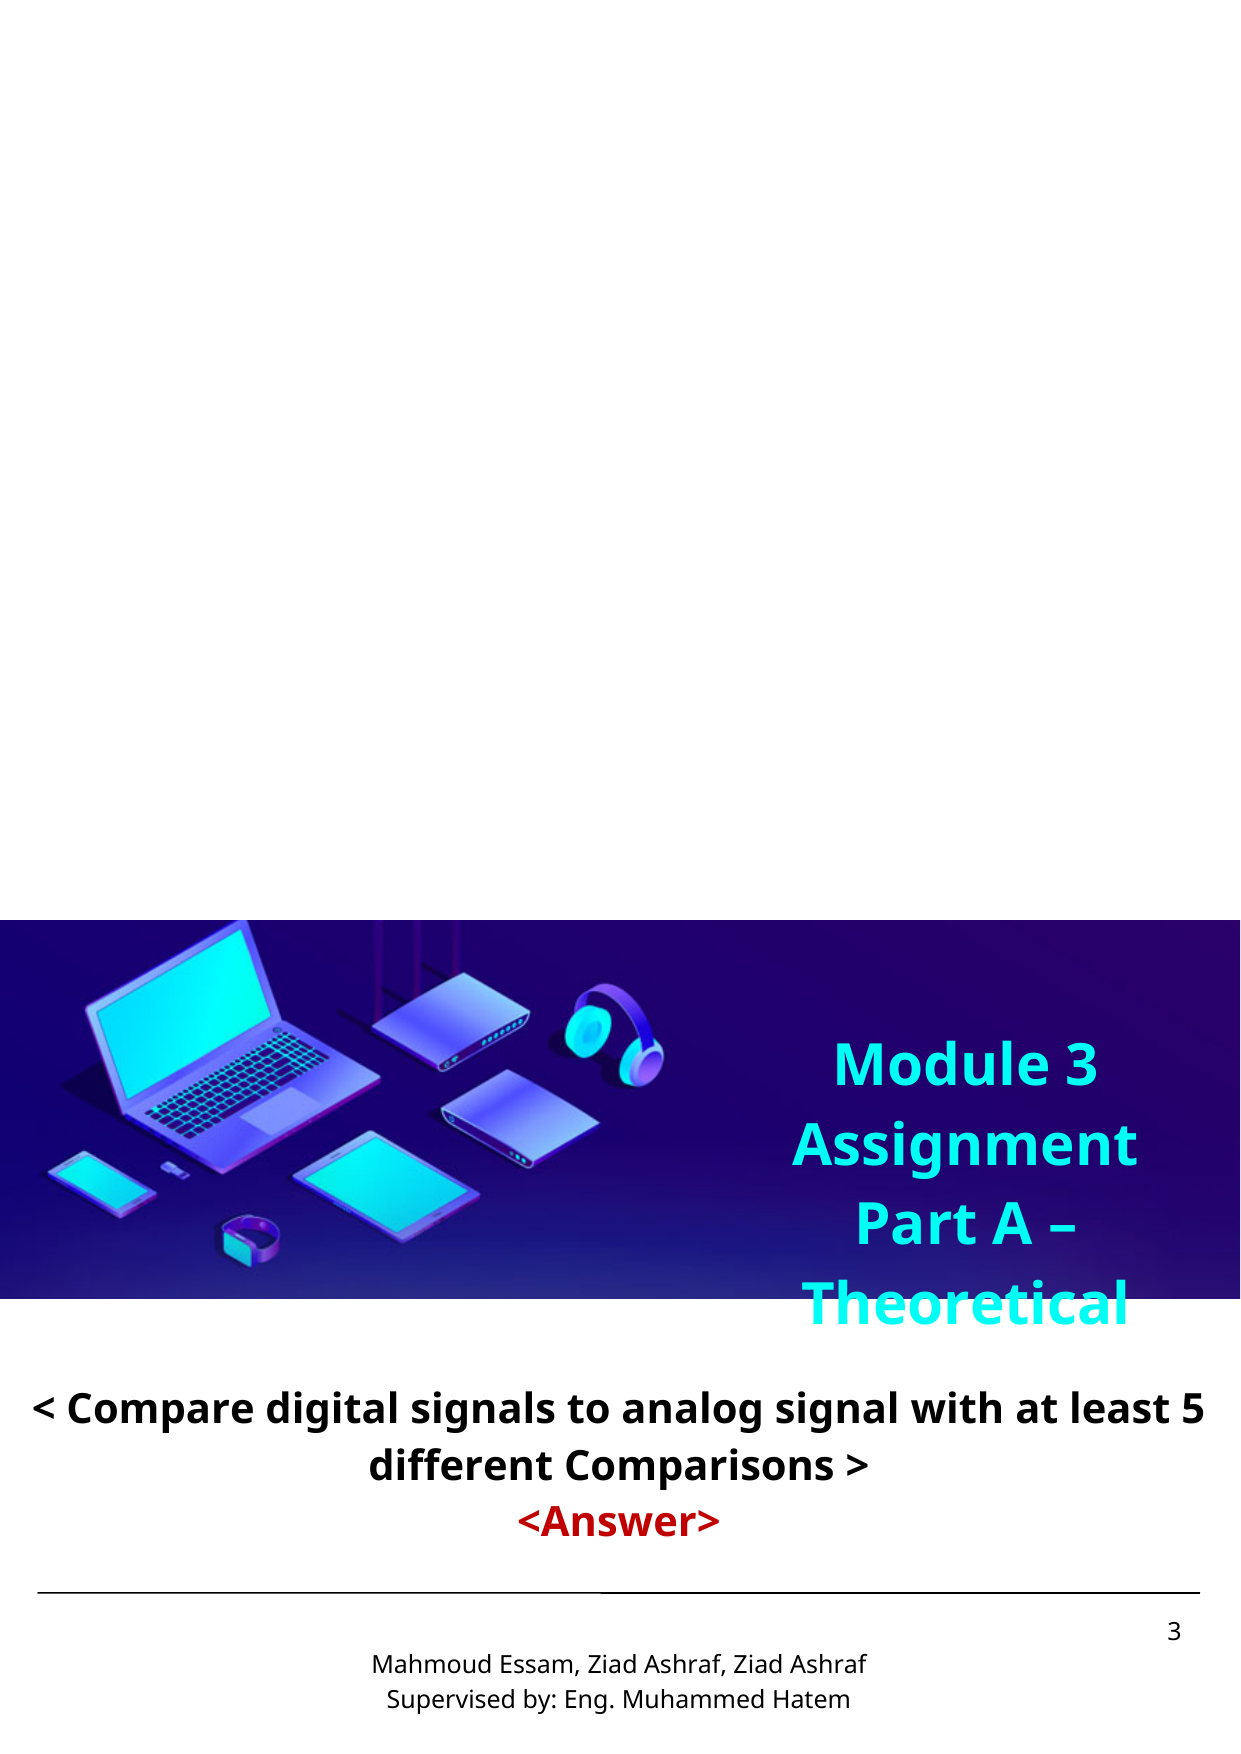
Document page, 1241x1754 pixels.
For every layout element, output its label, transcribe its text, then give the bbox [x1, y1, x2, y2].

text <Answer> [0, 1492, 1237, 1549]
text < Compare digital signals to analog signal with at least 5 different Comparisons > [0, 1379, 1237, 1492]
picture [0, 920, 1241, 1299]
